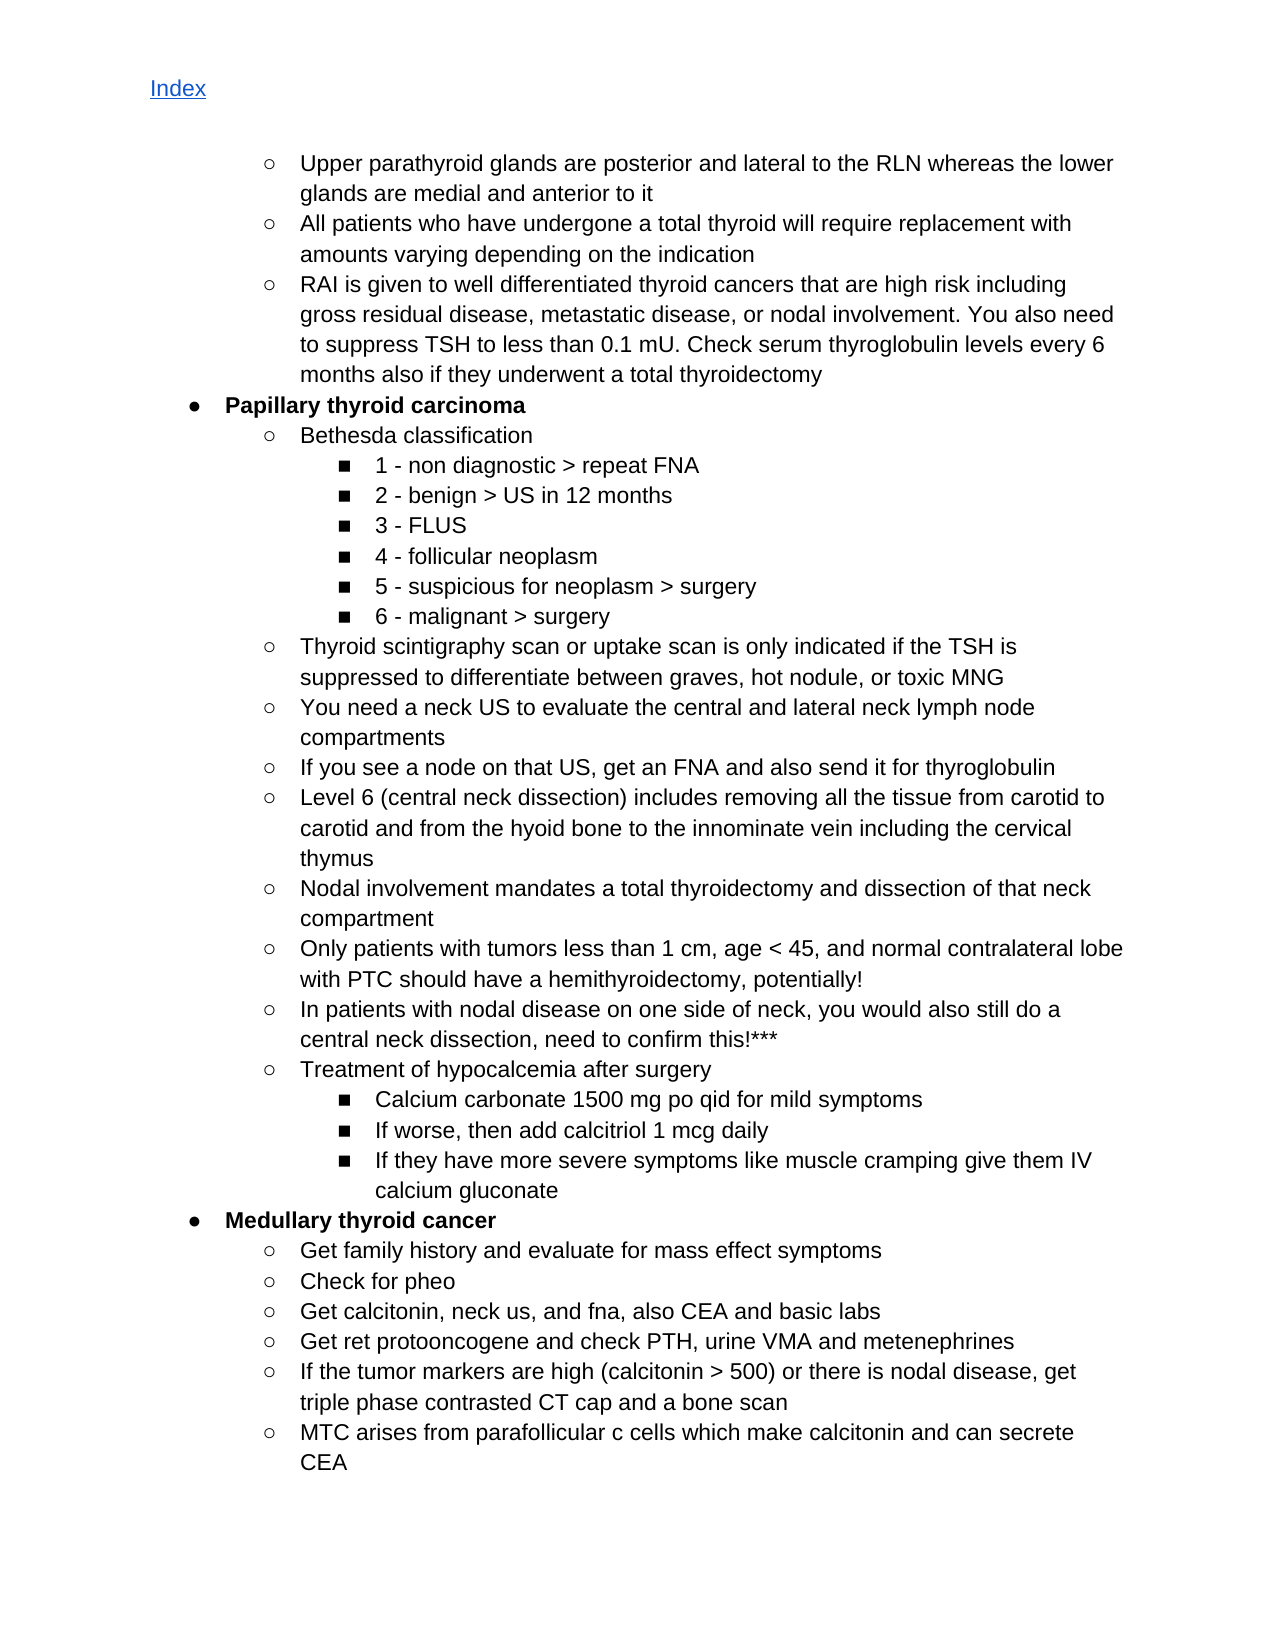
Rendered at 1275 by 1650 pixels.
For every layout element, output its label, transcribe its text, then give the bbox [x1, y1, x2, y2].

list Check for pheo [262, 1268, 1125, 1294]
list Papillary thyroid carcinoma [187, 392, 1125, 418]
list 6 - malignant > surgery [337, 603, 1125, 629]
list 4 - follicular neoplasm [337, 543, 1125, 569]
list If they have more severe symptoms like muscle cramping give them IV calcium gluconate [337, 1147, 1125, 1203]
list All patients who have undergone a total thyroid will require replacement with amounts varying depending on the indication [262, 210, 1125, 267]
list Get family history and evaluate for mass effect symptoms [262, 1237, 1125, 1264]
list 2 - benign > US in 12 months [337, 482, 1125, 509]
list Calcium carbonate 1500 mg po qid for mild symptoms [337, 1086, 1125, 1113]
list If you see a node on that US, get an FNA and also send it for thyroglobulin [262, 754, 1125, 781]
list Thyroid scintigraphy scan or uptake scan is only indicated if the TSH is suppressed to differentiate between graves, hot nodule, or toxic MNG [262, 633, 1125, 690]
list Upper parathyroid glands are posterior and lateral to the RLN whereas the lower glands are medial and anterior to it [262, 150, 1125, 207]
list Level 6 (central neck dissection) includes removing all the tissue from carotid to carotid and from the hyoid bone to the innominate vein including the cervical thymus [262, 784, 1125, 871]
list Nodal involvement mandates a total thyroidectomy and dissection of that neck compartment [262, 875, 1125, 932]
list Get ret protooncogene and check PTH, urine VMA and metenephrines [262, 1328, 1125, 1354]
list Get calcitonin, neck us, and fna, also CEA and basic labs [262, 1298, 1125, 1324]
list 3 - FLUS [337, 512, 1125, 539]
list Bethesda classification [262, 422, 1125, 448]
list If worse, then add calcitriol 1 mcg daily [337, 1117, 1125, 1143]
list You need a neck US to evaluate the central and lateral neck lymph node compartments [262, 694, 1125, 750]
list 1 - non diagnostic > repeat FNA [337, 452, 1125, 478]
list RAI is given to well differentiated thyroid cancers that are high risk including gross residual disease, metastatic disease, or nodal involvement. You also need to suppress TSH to less than 0.1 mU. Check serum thyroglobulin levels every 6 months also if they underwent a total thyroidectomy [262, 271, 1125, 388]
list Only patients with tumors less than 1 cm, age < 45, and normal contralateral lobe with PTC should have a hemithyroidectomy, potentially! [262, 935, 1125, 992]
list MTC arises from parafollicular c cells which make calcitonin and can secrete CEA [262, 1419, 1125, 1475]
list Medullary thyroid cancer [187, 1207, 1125, 1234]
list If the tumor markers are high (calcitonin > 500) or there is nodal disease, get triple phase contrasted CT cap and a bone scan [262, 1358, 1125, 1415]
list In patients with nodal disease on one side of neck, you would also still do a central neck dissection, need to confirm this!*** [262, 996, 1125, 1052]
list Treatment of hypocalcemia after surgery [262, 1056, 1125, 1083]
list 5 - suspicious for neoplasm > surgery [337, 573, 1125, 599]
